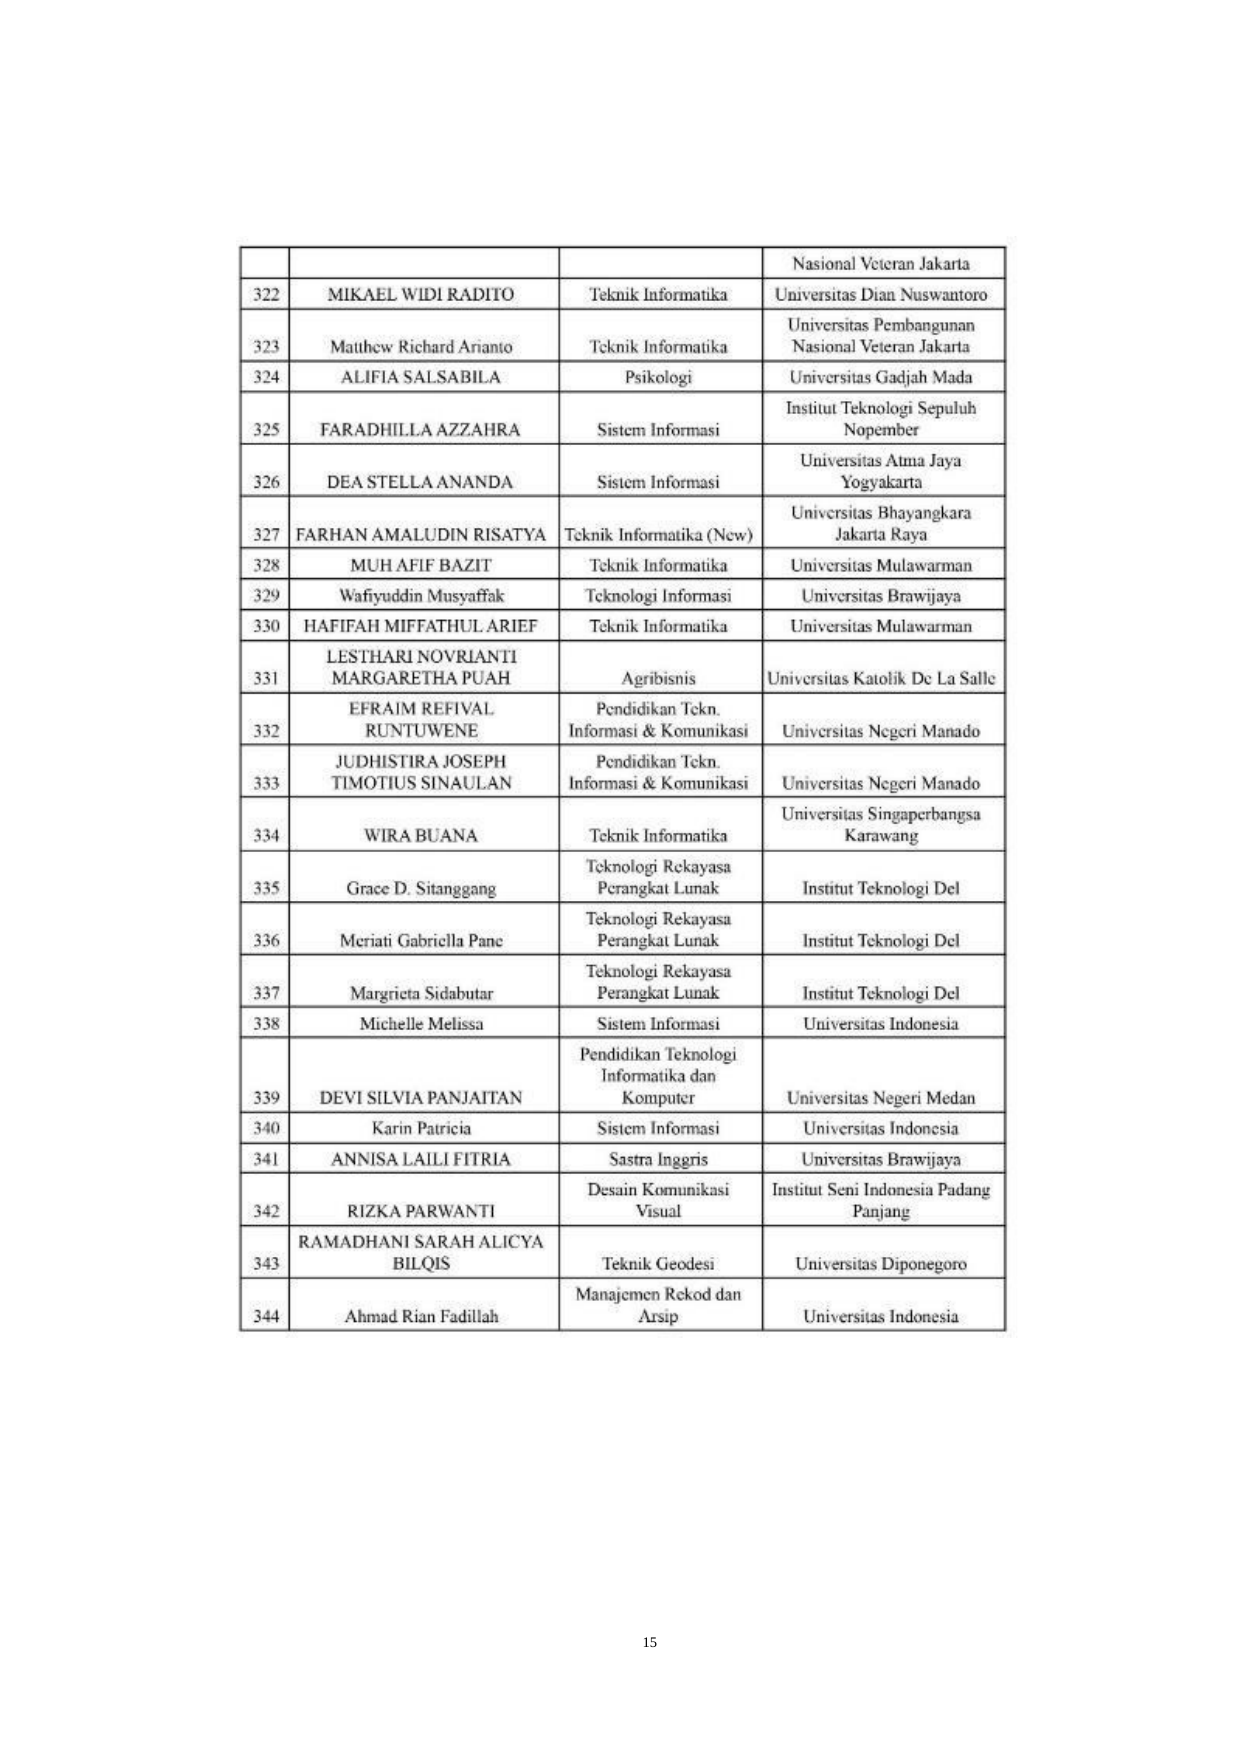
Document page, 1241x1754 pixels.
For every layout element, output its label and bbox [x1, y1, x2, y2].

picture [236, 236, 1018, 1338]
